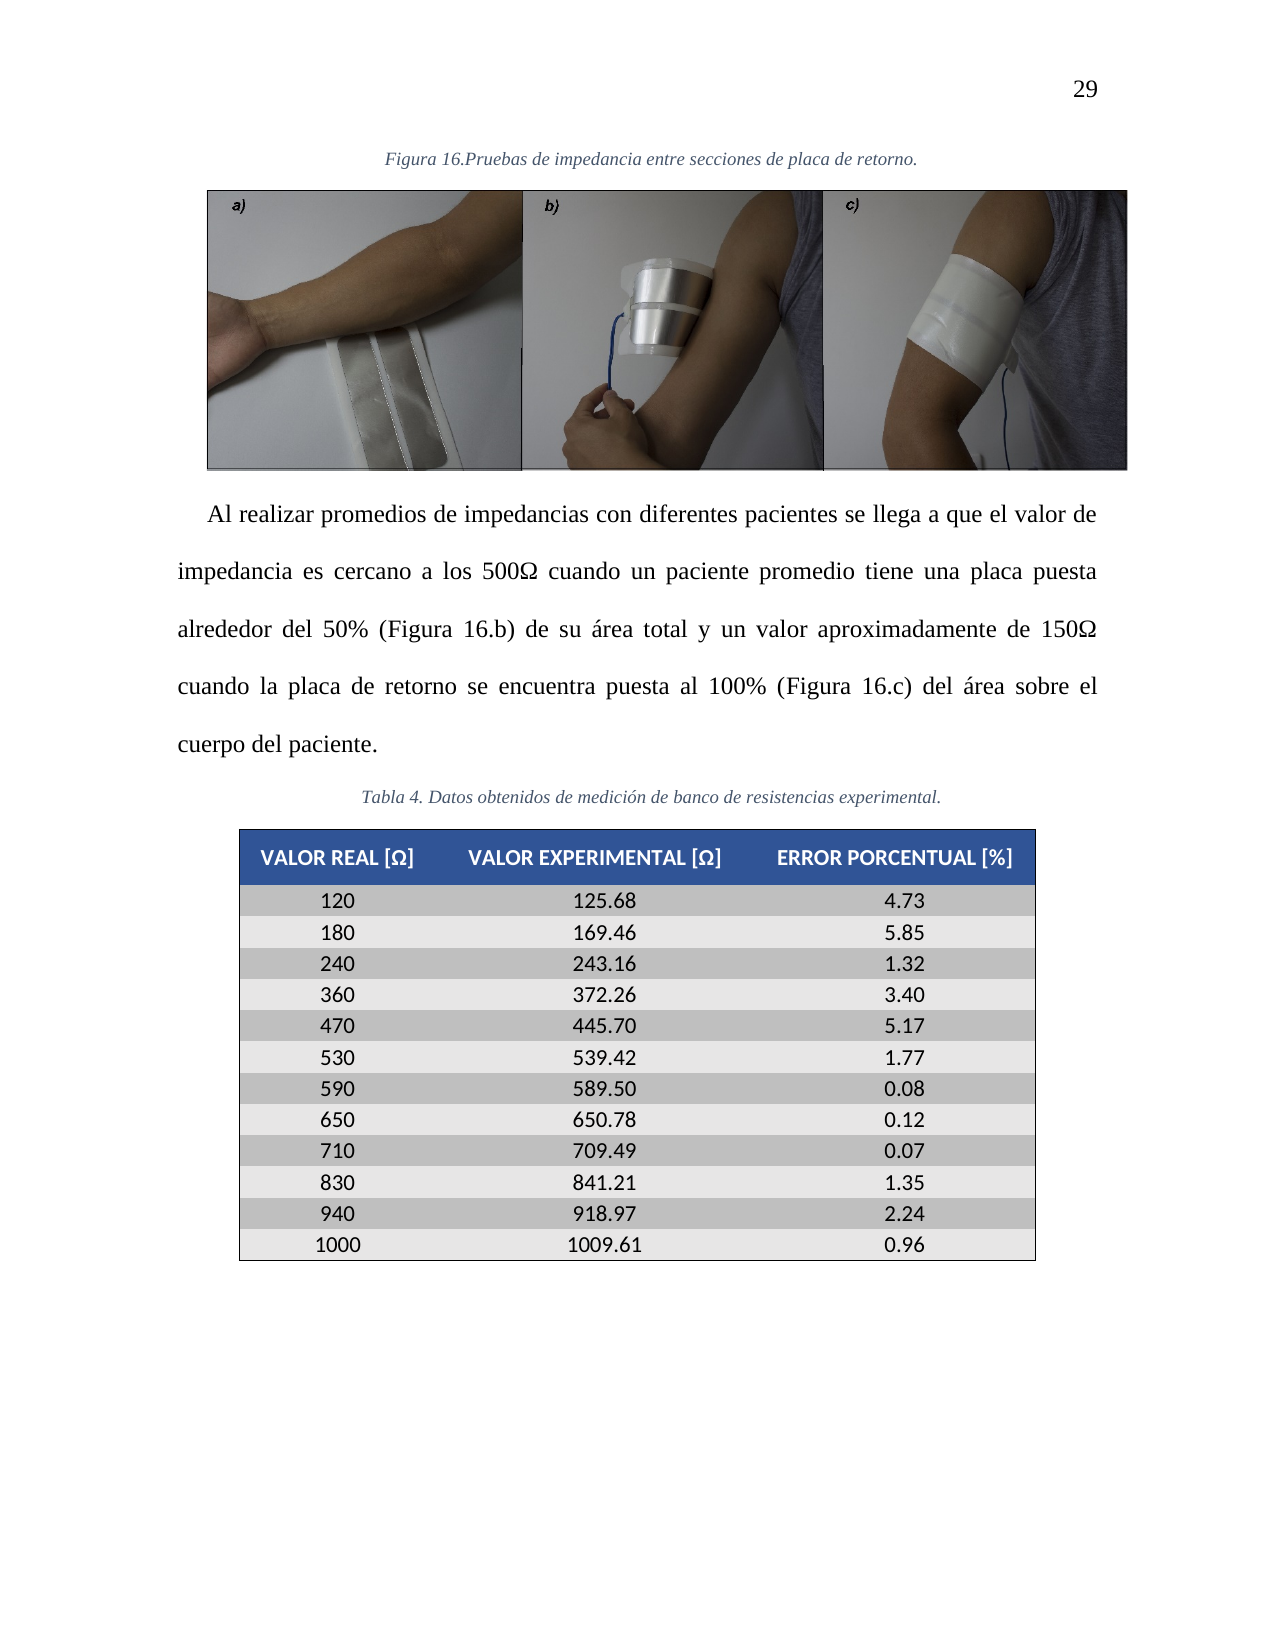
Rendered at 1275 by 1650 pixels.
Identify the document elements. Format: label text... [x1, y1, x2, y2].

text Tabla . Datos obtenidos de medición de banco de resistencias experimental. [177, 786, 1098, 808]
table_cell 0.07 [773, 1135, 1035, 1166]
table_cell 1.77 [773, 1041, 1035, 1073]
table_cell 1000 [240, 1229, 436, 1260]
table_cell 1.35 [773, 1166, 1035, 1198]
table_cell 445.70 [436, 1010, 773, 1041]
table_cell 4.73 [773, 885, 1035, 916]
table_header VALOR REAL [Ω] [240, 830, 436, 885]
table_cell 470 [240, 1010, 436, 1041]
table_cell 830 [240, 1166, 436, 1198]
text Figura .Pruebas de impedancia entre secciones de placa de retorno. [177, 148, 1098, 169]
table_cell 5.17 [773, 1010, 1035, 1041]
table_cell 590 [240, 1073, 436, 1104]
table_cell 0.08 [773, 1073, 1035, 1104]
table_cell 243.16 [436, 948, 773, 979]
table_cell 372.26 [436, 979, 773, 1010]
table_cell 1.32 [773, 948, 1035, 979]
table_cell 5.85 [773, 916, 1035, 948]
table_cell 3.40 [773, 979, 1035, 1010]
table_cell 709.49 [436, 1135, 773, 1166]
table_cell 918.97 [436, 1198, 773, 1229]
table_cell 0.12 [773, 1104, 1035, 1135]
table_cell 650.78 [436, 1104, 773, 1135]
table_cell 125.68 [436, 885, 773, 916]
table_cell 650 [240, 1104, 436, 1135]
table_cell 589.50 [436, 1073, 773, 1104]
table_cell 169.46 [436, 916, 773, 948]
table_cell 940 [240, 1198, 436, 1229]
picture [206, 190, 1128, 471]
table_cell 2.24 [773, 1198, 1035, 1229]
table_cell 240 [240, 948, 436, 979]
table_cell 710 [240, 1135, 436, 1166]
table_cell 1009.61 [436, 1229, 773, 1260]
table_cell 120 [240, 885, 436, 916]
table_cell 530 [240, 1041, 436, 1073]
table_cell 539.42 [436, 1041, 773, 1073]
table_cell 0.96 [773, 1229, 1035, 1260]
table_header VALOR EXPERIMENTAL [Ω] [436, 830, 754, 885]
table_cell 360 [240, 979, 436, 1010]
table_cell 841.21 [436, 1166, 773, 1198]
table_header ERROR PORCENTUAL [%] [754, 830, 1035, 885]
table_cell 180 [240, 916, 436, 948]
text Al realizar promedios de impedancias con diferentes pacientes se llega a que el valor de impedancia es cercano a los 500Ω cuando un paciente promedio tiene una placa puesta alrededor del 50% (Figura 16.b) de su área total y un valor aproximadamente de 150Ω cuando la placa de retorno se encuentra puesta al 100% (Figura 16.c) del área sobre el cuerpo del paciente. [177, 499, 1098, 758]
